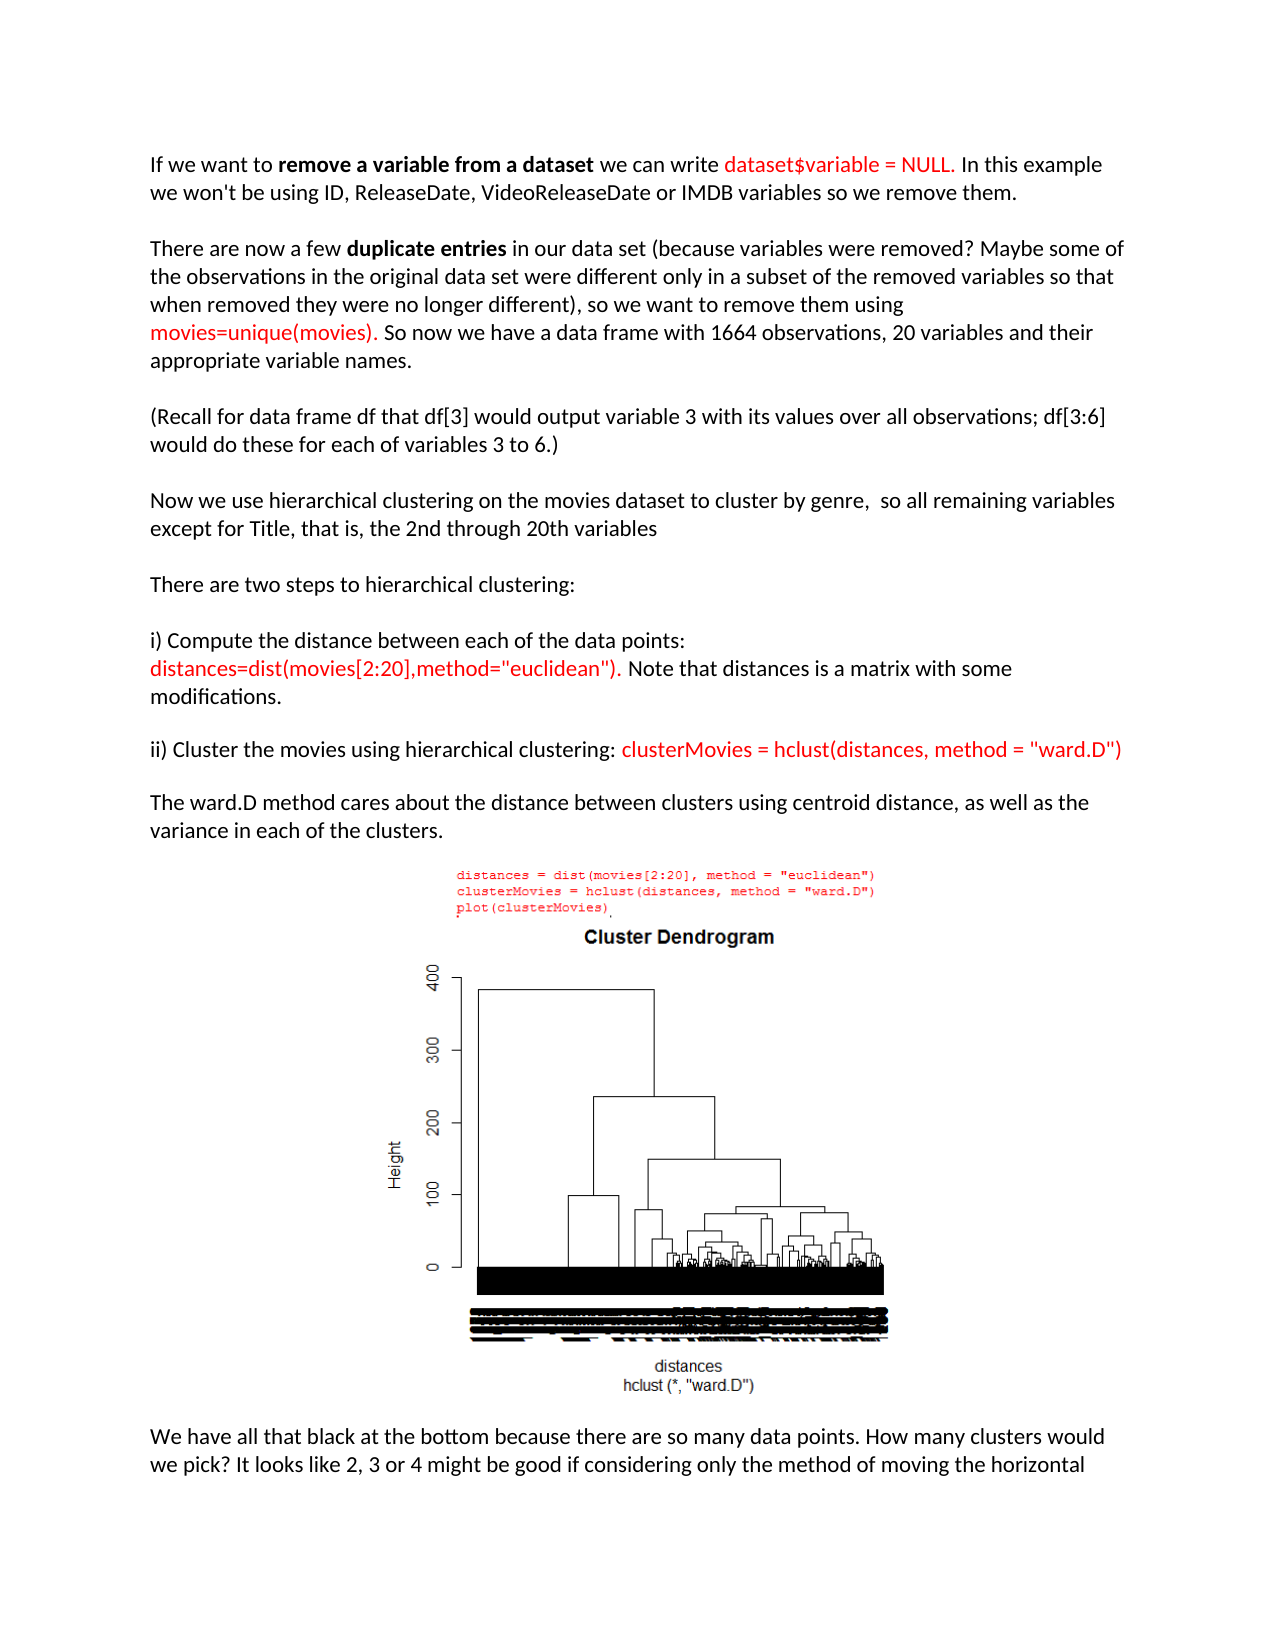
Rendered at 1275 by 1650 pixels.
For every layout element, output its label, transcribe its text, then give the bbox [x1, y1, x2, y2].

text ii) Cluster the movies using hierarchical clustering: clusterMovies = hclust(distances, method = "ward.D") [150, 735, 1125, 763]
text If we want to remove a variable from a dataset we can write dataset$variable = NULL. In this example we won't be using ID, ReleaseDate, VideoReleaseDate or IMDB variables so we remove them. [150, 150, 1125, 206]
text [150, 1422, 1125, 1478]
text (Recall for data frame df that df[3] would output variable 3 with its values over all observations; df[3:6] would do these for each of variables 3 to 6.) [150, 402, 1125, 458]
text There are now a few duplicate entries in our data set (because variables were removed? Maybe some of the observations in the original data set were different only in a subset of the removed variables so that when removed they were no longer different), so we want to remove them using movies=unique(movies). So now we have a data frame with 1664 observations, 20 variables and their appropriate variable names. [150, 234, 1125, 374]
text The ward.D method cares about the distance between clusters using centroid distance, as well as the variance in each of the clusters. [150, 788, 1125, 844]
text i) Compute the distance between each of the data points: distances=dist(movies[2:20],method="euclidean"). Note that distances is a matrix with some modifications. [150, 626, 1125, 710]
picture [382, 869, 893, 1398]
text Now we use hierarchical clustering on the movies dataset to cluster by genre, so all remaining variables except for Title, that is, the 2nd through 20th variables [150, 486, 1125, 542]
text There are two steps to hierarchical clustering: [150, 570, 1125, 598]
